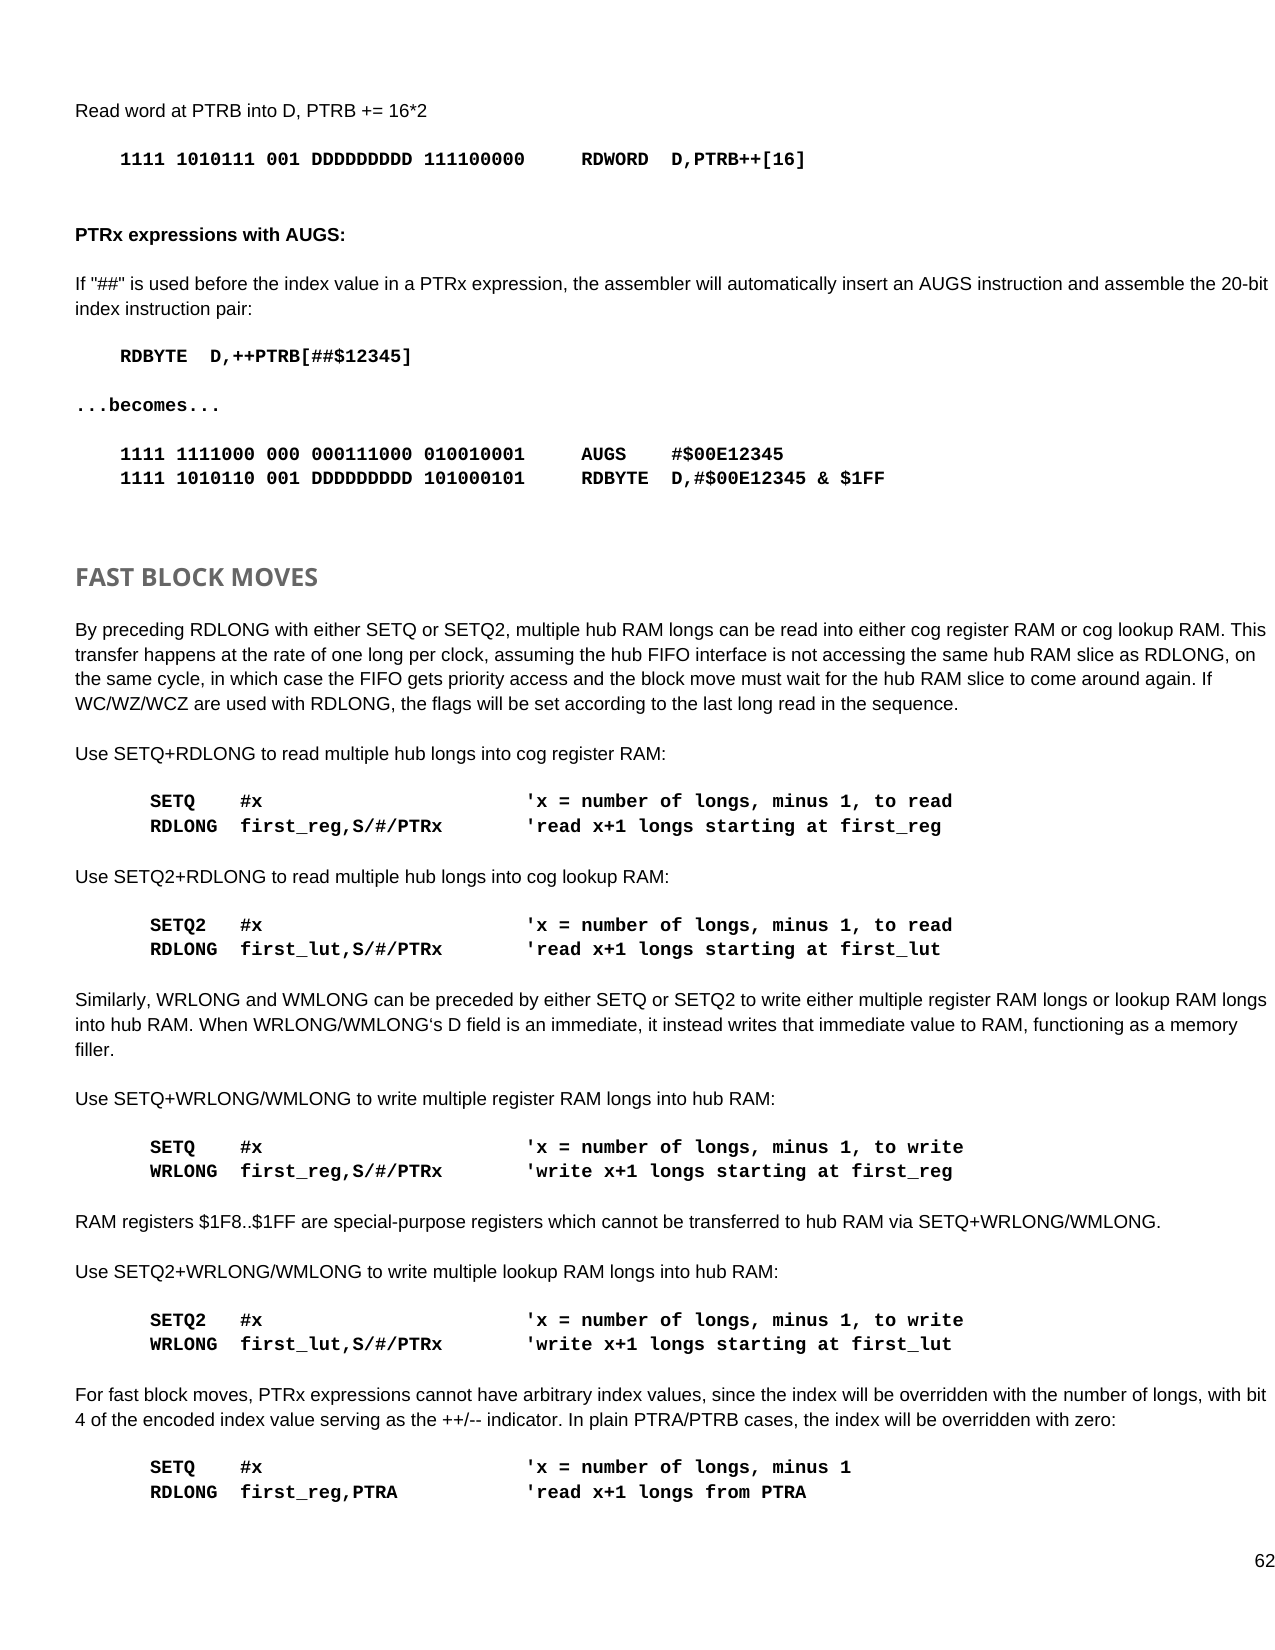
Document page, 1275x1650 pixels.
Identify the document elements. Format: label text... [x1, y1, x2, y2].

text RDLONG first_reg,PTRA 'read x+1 longs from PTRA [75, 1483, 1275, 1504]
text ...becomes... [75, 396, 1275, 417]
text WRLONG first_lut,S/#/PTRx 'write x+1 longs starting at first_lut [75, 1335, 1275, 1356]
text For fast block moves, PTRx expressions cannot have arbitrary index values, since the index will be overridden with the number of longs, with bit 4 of the encoded index value serving as the ++/-- indicator. In plain PTRA/PTRB cases, the index will be overridden with zero: [75, 1384, 1275, 1430]
text SETQ #x 'x = number of longs, minus 1, to write [75, 1138, 1275, 1159]
text RDBYTE D,++PTRB[##$12345] [75, 347, 1275, 368]
text WRLONG first_reg,S/#/PTRx 'write x+1 longs starting at first_reg [75, 1162, 1275, 1183]
text Similarly, WRLONG and WMLONG can be preceded by either SETQ or SETQ2 to write either multiple register RAM longs or lookup RAM longs into hub RAM. When WRLONG/WMLONG‘s D field is an immediate, it instead writes that immediate value to RAM, functioning as a memory filler. [75, 989, 1275, 1060]
text If "##" is used before the index value in a PTRx expression, the assembler will automatically insert an AUGS instruction and assemble the 20-bit index instruction pair: [75, 273, 1275, 319]
text RAM registers $1F8..$1FF are special-purpose registers which cannot be transferred to hub RAM via SETQ+WRLONG/WMLONG. [75, 1211, 1275, 1233]
text PTRx expressions with AUGS: [75, 223, 1275, 245]
text Use SETQ2+WRLONG/WMLONG to write multiple lookup RAM longs into hub RAM: [75, 1261, 1275, 1282]
text RDLONG first_reg,S/#/PTRx 'read x+1 longs starting at first_reg [75, 817, 1275, 838]
text 1111 1111000 000 000111000 010010001 AUGS #$00E12345 [75, 445, 1275, 466]
text SETQ2 #x 'x = number of longs, minus 1, to write [75, 1310, 1275, 1332]
subtitle FAST BLOCK MOVES [75, 560, 1275, 594]
text 1111 1010110 001 DDDDDDDDD 101000101 RDBYTE D,#$00E12345 & $1FF [75, 469, 1275, 490]
text Use SETQ2+RDLONG to read multiple hub longs into cog lookup RAM: [75, 866, 1275, 887]
text SETQ #x 'x = number of longs, minus 1 [75, 1458, 1275, 1479]
text Use SETQ+WRLONG/WMLONG to write multiple register RAM longs into hub RAM: [75, 1088, 1275, 1109]
text Read word at PTRB into D, PTRB += 16*2 [75, 100, 1275, 121]
text Use SETQ+RDLONG to read multiple hub longs into cog register RAM: [75, 743, 1275, 764]
text 1111 1010111 001 DDDDDDDDD 111100000 RDWORD D,PTRB++[16] [75, 149, 1275, 171]
text SETQ #x 'x = number of longs, minus 1, to read [75, 792, 1275, 813]
text SETQ2 #x 'x = number of longs, minus 1, to read [75, 915, 1275, 937]
text By preceding RDLONG with either SETQ or SETQ2, multiple hub RAM longs can be read into either cog register RAM or cog lookup RAM. This transfer happens at the rate of one long per clock, assuming the hub FIFO interface is not accessing the same hub RAM slice as RDLONG, on the same cycle, in which case the FIFO gets priority access and the block move must wait for the hub RAM slice to come around again. If WC/WZ/WCZ are used with RDLONG, the flags will be set according to the last long read in the sequence. [75, 619, 1275, 714]
text RDLONG first_lut,S/#/PTRx 'read x+1 longs starting at first_lut [75, 940, 1275, 961]
